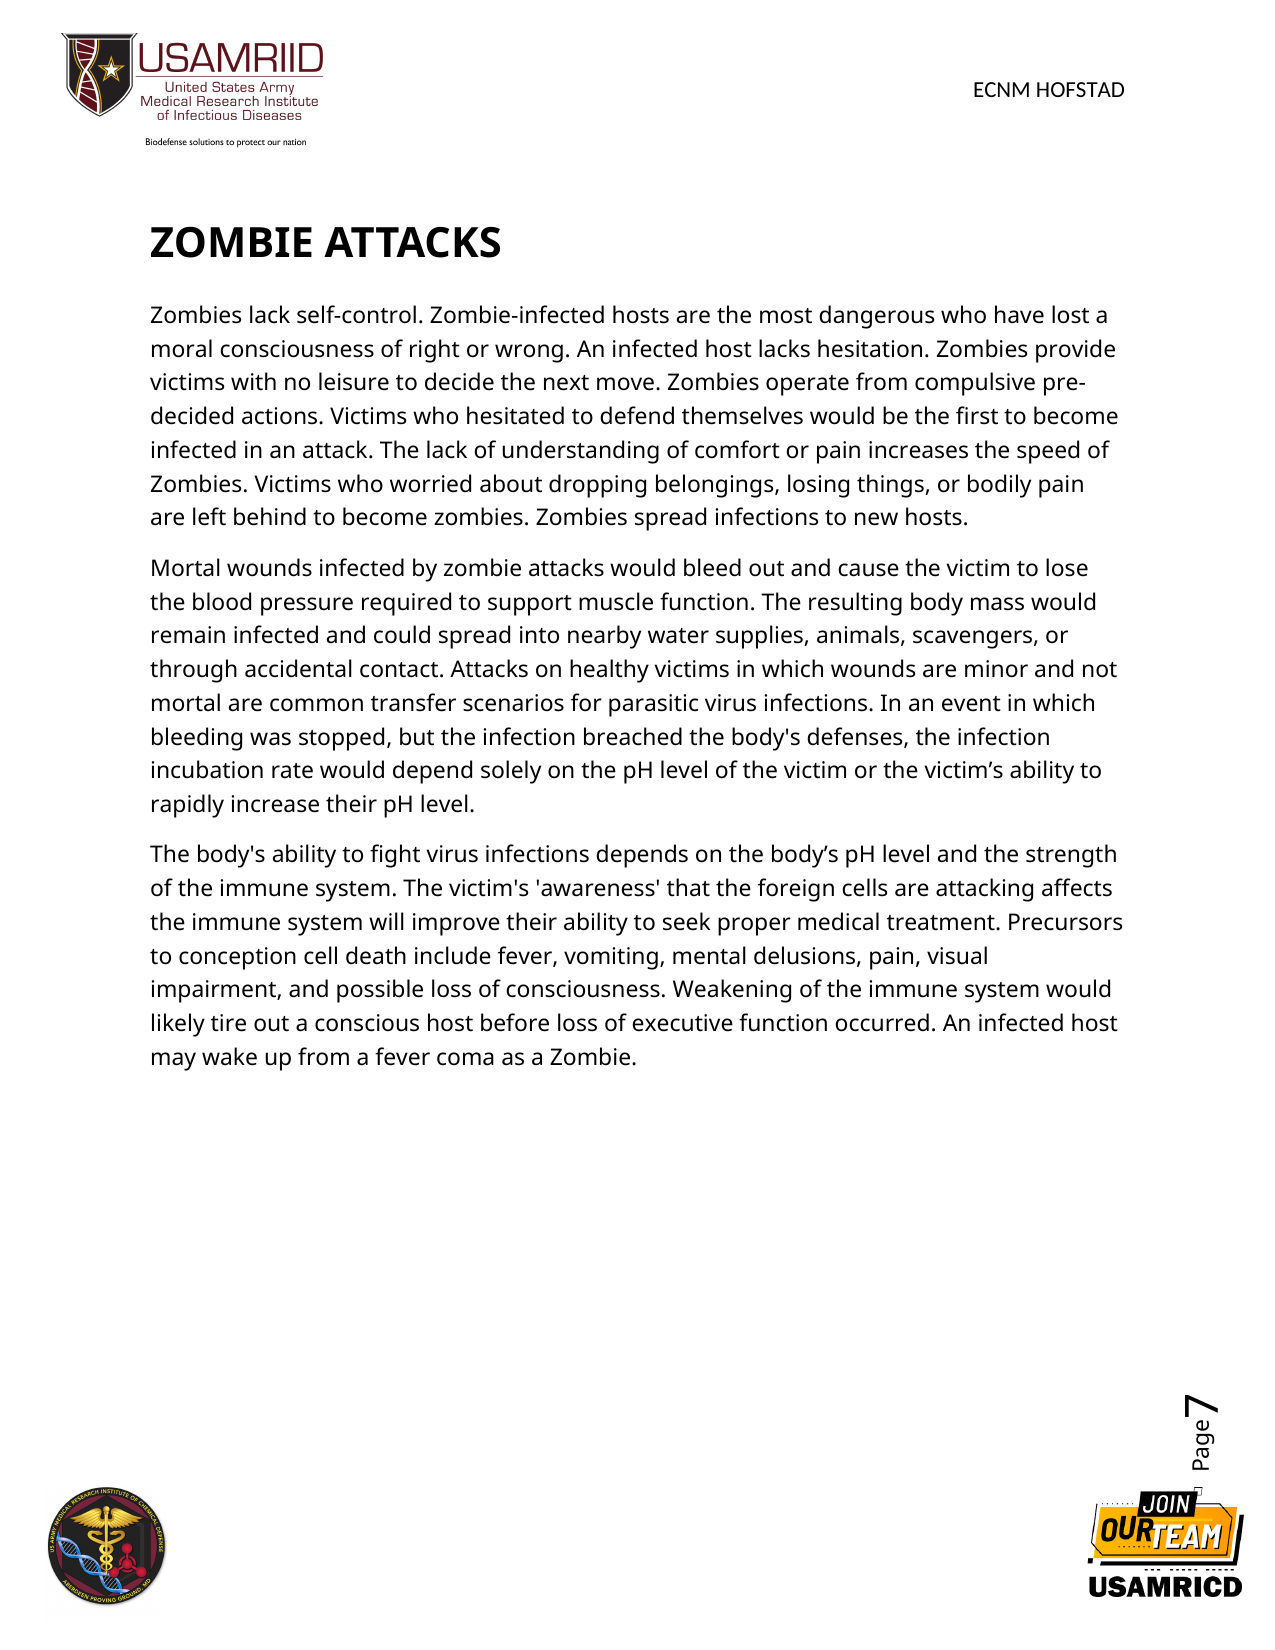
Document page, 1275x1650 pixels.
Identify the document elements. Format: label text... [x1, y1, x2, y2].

subtitle ZOMBIE ATTACKS [150, 213, 1125, 270]
picture [1087, 1487, 1244, 1597]
text Mortal wounds infected by zombie attacks would bleed out and cause the victim to lose the blood pressure required to support muscle function. The resulting body mass would remain infected and could spread into nearby water supplies, animals, scavengers, or through accidental contact. Attacks on healthy victims in which wounds are minor and not mortal are common transfer scenarios for parasitic virus infections. In an event in which bleeding was stopped, but the infection breached the body's defenses, the infection incubation rate would depend solely on the pH level of the victim or the victim’s ability to rapidly increase their pH level. [150, 552, 1125, 819]
picture [61, 33, 324, 148]
text The body's ability to fight virus infections depends on the body’s pH level and the strength of the immune system. The victim's 'awareness' that the foreign cells are attacking affects the immune system will improve their ability to seek proper medical treatment. Precursors to conception cell death include fever, vomiting, mental delusions, pain, visual impairment, and possible loss of consciousness. Weakening of the immune system would likely tire out a conscious host before loss of executive function occurred. An infected host may wake up from a fever coma as a Zombie. [150, 838, 1125, 1072]
picture [45, 1483, 168, 1622]
text Zombies lack self-control. Zombie-infected hosts are the most dangerous who have lost a moral consciousness of right or wrong. An infected host lacks hesitation. Zombies provide victims with no leisure to decide the next move. Zombies operate from compulsive pre-decided actions. Victims who hesitated to defend themselves would be the first to become infected in an attack. The lack of understanding of comfort or pain increases the speed of Zombies. Victims who worried about dropping belongings, losing things, or bodily pain are left behind to become zombies. Zombies spread infections to new hosts. [150, 299, 1125, 533]
